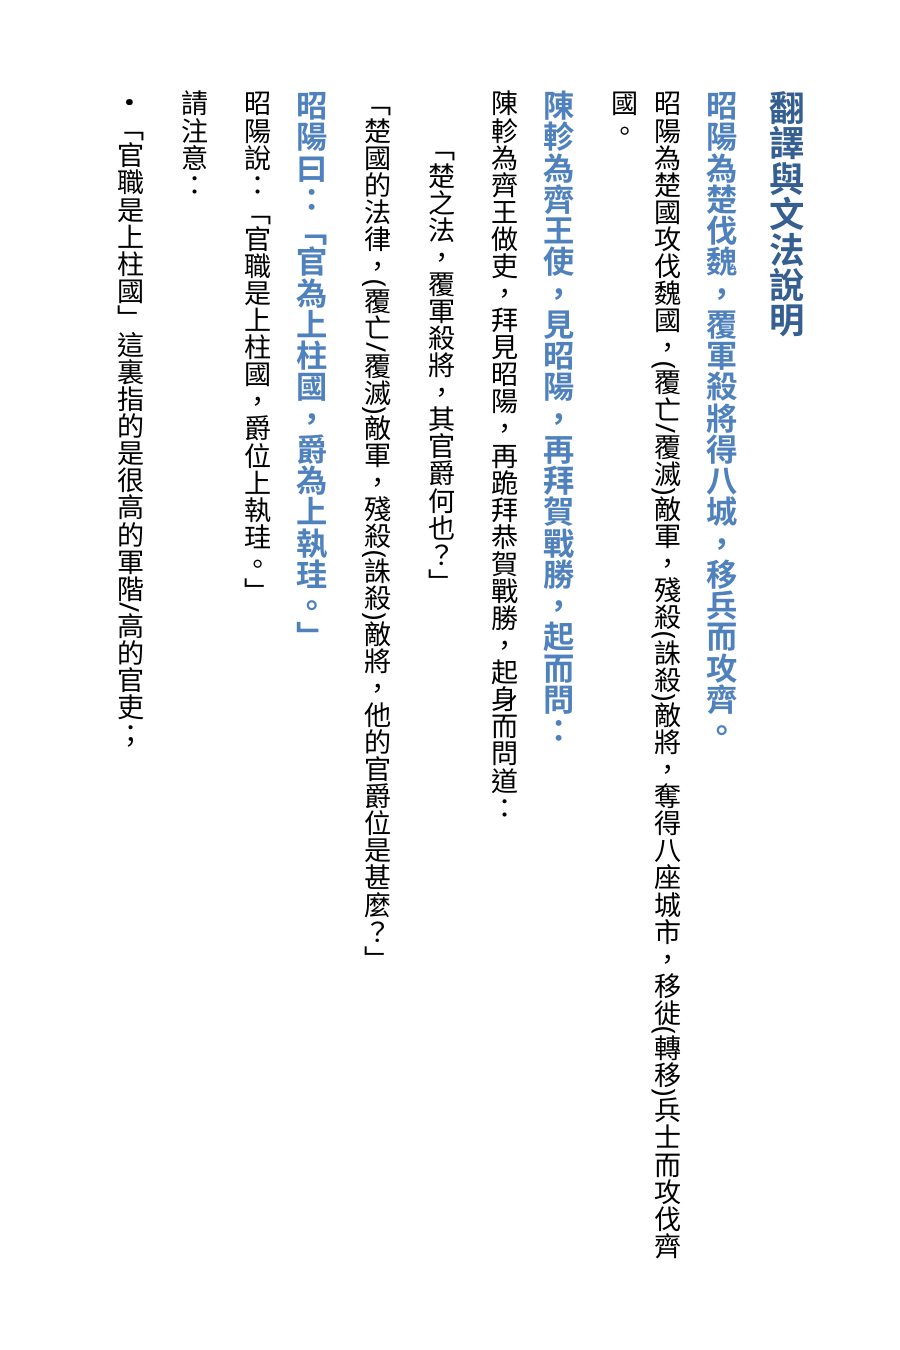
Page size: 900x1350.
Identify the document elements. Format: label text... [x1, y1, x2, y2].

text 昭陽為楚國攻伐魏國，(覆亡/覆滅)敵軍，殘殺(誅殺)敵將，奪得八座城市，移徙(轉移)兵士而攻伐齊國。 [606, 90, 685, 1260]
text 「楚之法，覆軍殺將，其官爵何也？」 [422, 135, 459, 1260]
text • 「官職是上柱國」這裏指的是很高的軍階/高的官吏； [112, 97, 148, 1260]
subtitle 陳軫為齊王使，見昭陽，再拜賀戰勝，起而問： [537, 90, 579, 1260]
text 陳軫為齊王做吏，拜見昭陽，再跪拜恭賀戰勝，起身而問道： [485, 90, 522, 1260]
text 請注意： [175, 90, 212, 1260]
text 「楚國的法律，(覆亡/覆滅)敵軍，殘殺(誅殺)敵將，他的官爵位是甚麼？」 [358, 90, 395, 1260]
subtitle 昭陽曰：「官為上柱國，爵為上執珪。」 [289, 90, 332, 1260]
subtitle 翻譯與文法說明 [762, 90, 810, 1260]
subtitle 昭陽為楚伐魏，覆軍殺將得八城，移兵而攻齊。 [699, 90, 742, 1260]
text 昭陽說：「官職是上柱國，爵位上執珪。」 [238, 90, 275, 1260]
